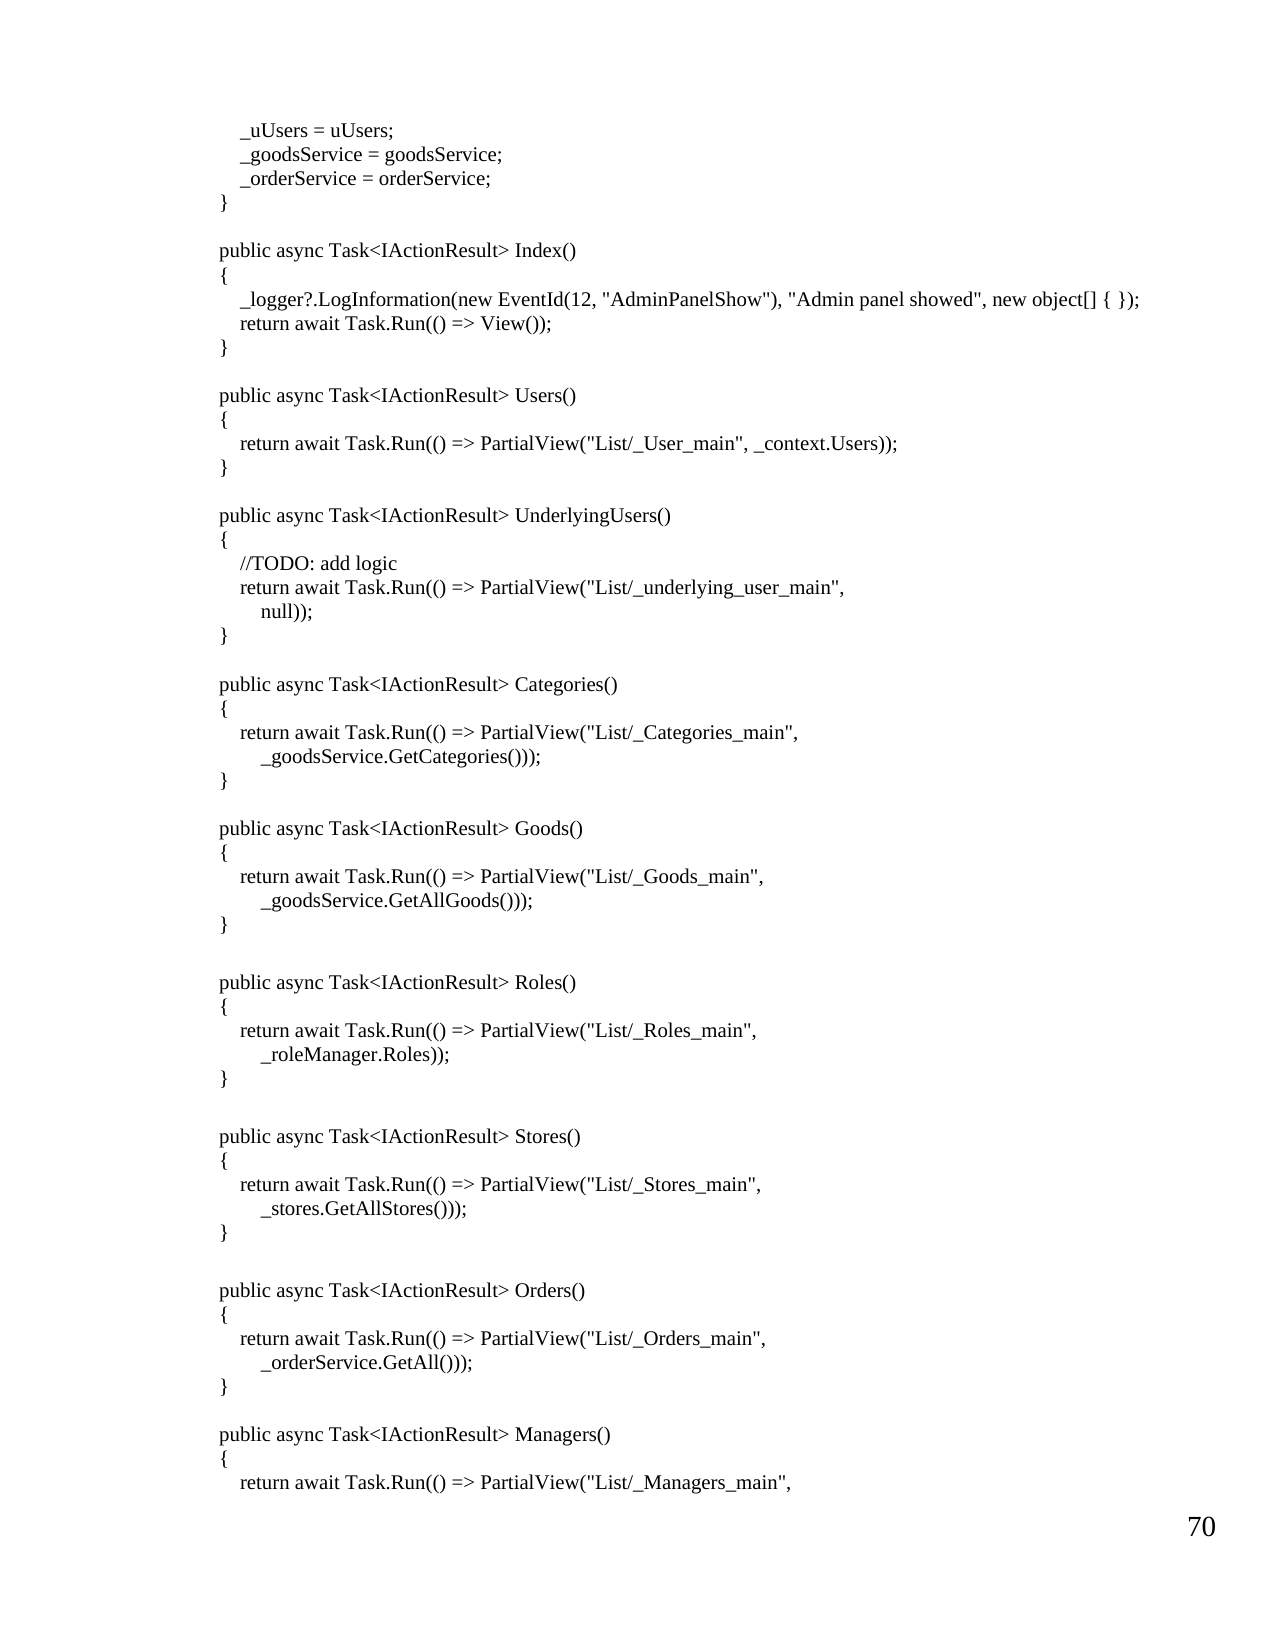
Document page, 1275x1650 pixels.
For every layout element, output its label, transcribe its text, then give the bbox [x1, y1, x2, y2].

text public async Task<IActionResult> Orders() [177, 1277, 1216, 1302]
text return await Task.Run(() => PartialView("List/_Categories_main", [177, 720, 1216, 744]
text _orderService = orderService; [177, 166, 1216, 190]
text } [177, 1066, 1216, 1090]
text _orderService.GetAll())); [177, 1350, 1216, 1374]
text public async Task<IActionResult> UnderlyingUsers() [177, 503, 1216, 527]
text return await Task.Run(() => PartialView("List/_User_main", _context.Users)); [177, 431, 1216, 455]
text public async Task<IActionResult> Stores() [177, 1124, 1216, 1148]
text } [177, 912, 1216, 936]
text } [177, 335, 1216, 359]
text { [177, 840, 1216, 864]
text public async Task<IActionResult> Goods() [177, 816, 1216, 840]
text _logger?.LogInformation(new EventId(12, "AdminPanelShow"), "Admin panel showed", new object[] { }); [177, 287, 1216, 311]
text public async Task<IActionResult> Categories() [177, 672, 1216, 696]
text _stores.GetAllStores())); [177, 1196, 1216, 1220]
text null)); [177, 599, 1216, 623]
text { [177, 527, 1216, 551]
text { [177, 407, 1216, 431]
text public async Task<IActionResult> Index() [177, 238, 1216, 262]
text return await Task.Run(() => PartialView("List/_Managers_main", [177, 1470, 1216, 1494]
text } [177, 1220, 1216, 1244]
text _roleManager.Roles)); [177, 1042, 1216, 1066]
text return await Task.Run(() => PartialView("List/_Stores_main", [177, 1172, 1216, 1196]
text { [177, 262, 1216, 287]
text { [177, 1302, 1216, 1326]
text { [177, 1148, 1216, 1172]
text return await Task.Run(() => View()); [177, 311, 1216, 335]
text return await Task.Run(() => PartialView("List/_Goods_main", [177, 864, 1216, 888]
text public async Task<IActionResult> Roles() [177, 970, 1216, 994]
text return await Task.Run(() => PartialView("List/_Roles_main", [177, 1018, 1216, 1042]
text } [177, 190, 1216, 214]
text return await Task.Run(() => PartialView("List/_underlying_user_main", [177, 575, 1216, 599]
text } [177, 768, 1216, 792]
text } [177, 1374, 1216, 1398]
text { [177, 696, 1216, 720]
text public async Task<IActionResult> Users() [177, 383, 1216, 407]
text _goodsService.GetAllGoods())); [177, 888, 1216, 912]
text public async Task<IActionResult> Managers() [177, 1422, 1216, 1446]
text return await Task.Run(() => PartialView("List/_Orders_main", [177, 1326, 1216, 1350]
text _goodsService = goodsService; [177, 142, 1216, 166]
text { [177, 994, 1216, 1018]
text _goodsService.GetCategories())); [177, 744, 1216, 768]
text _uUsers = uUsers; [177, 118, 1216, 142]
text //TODO: add logic [177, 551, 1216, 575]
text } [177, 455, 1216, 479]
text } [177, 623, 1216, 647]
text { [177, 1446, 1216, 1470]
